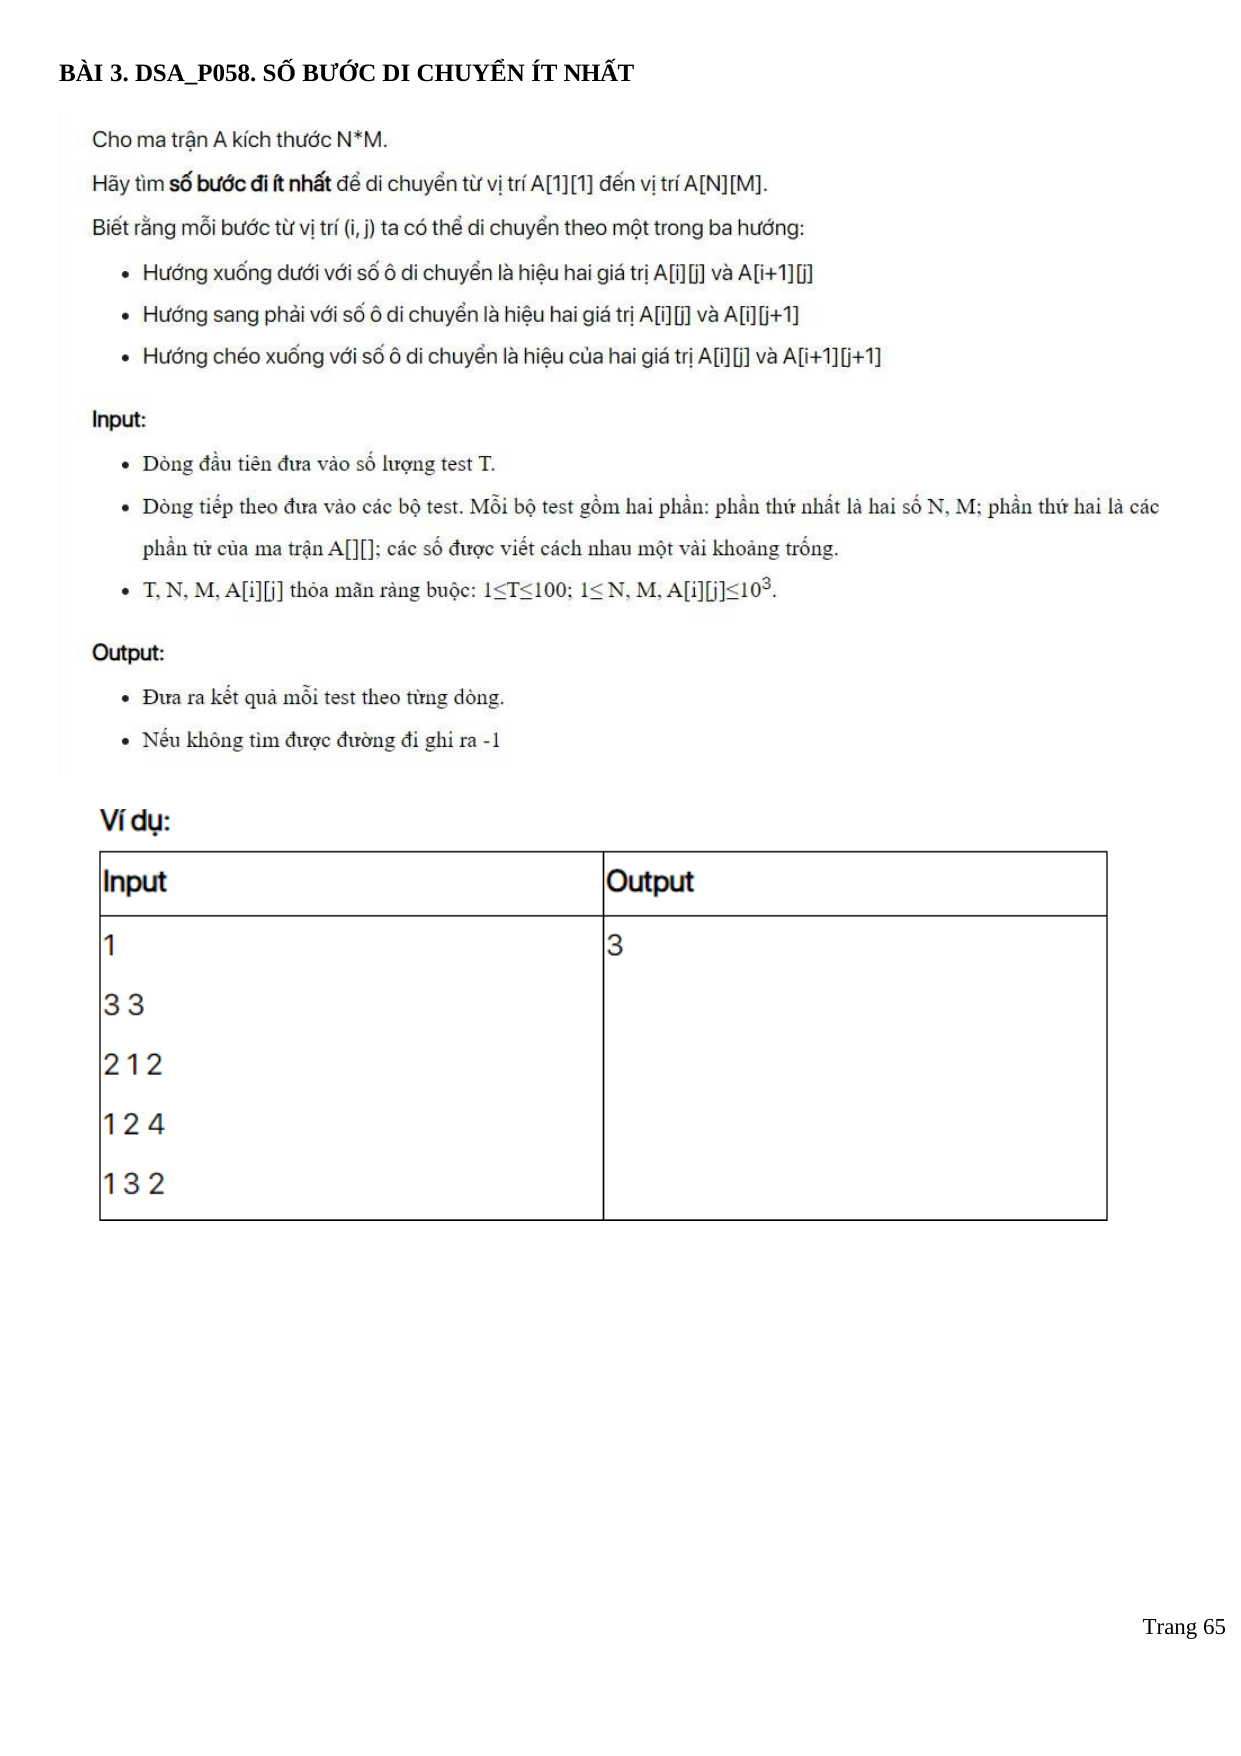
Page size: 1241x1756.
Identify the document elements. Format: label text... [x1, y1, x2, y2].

picture [59, 112, 1160, 773]
text BÀI 3. DSA_P058. SỐ BƯỚC DI CHUYỂN ÍT NHẤT [59, 58, 1226, 87]
picture [98, 809, 1108, 1221]
